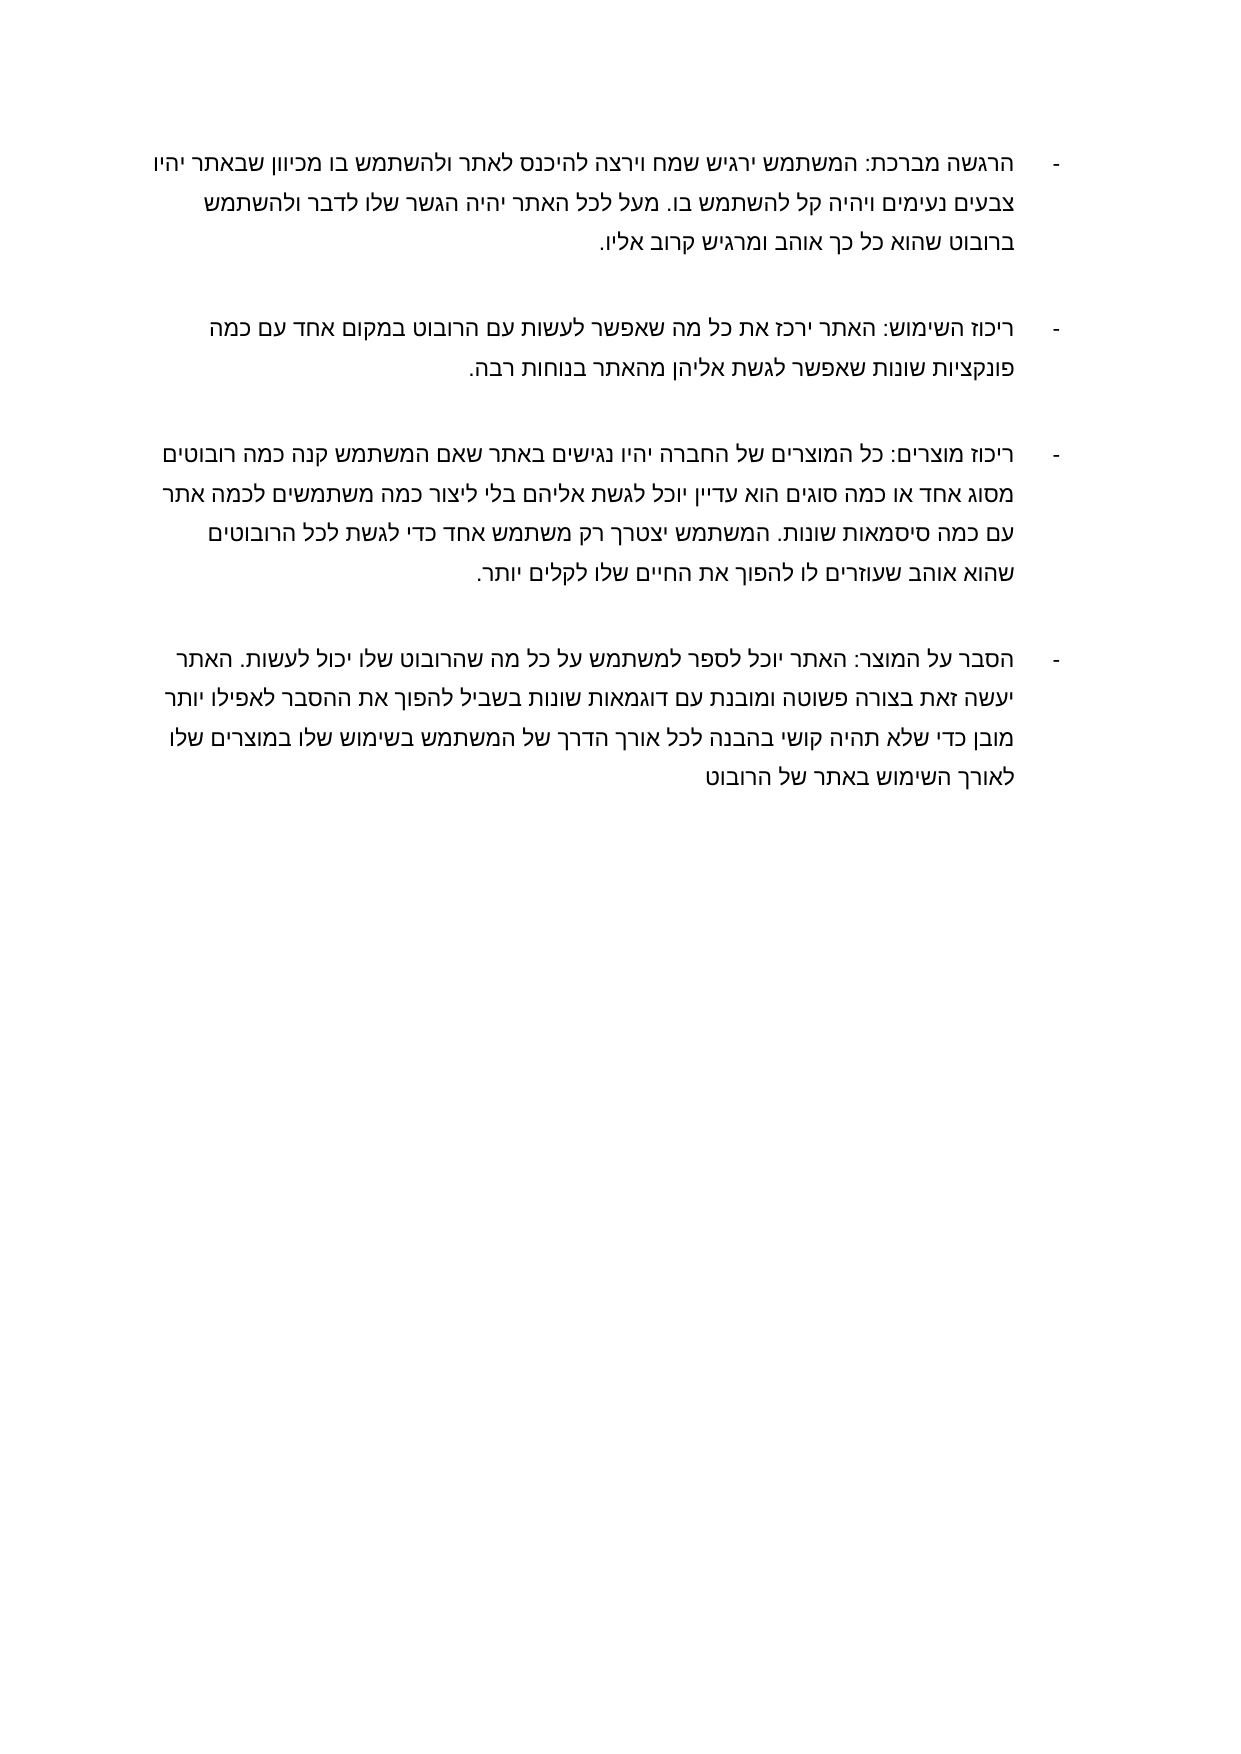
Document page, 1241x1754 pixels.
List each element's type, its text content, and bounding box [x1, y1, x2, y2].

list ריכוז השימוש: האתר ירכז את כל מה שאפשר לעשות עם הרובוט במקום אחד עם כמה פונקציות שונות שאפשר לגשת אליהן מהאתר בנוחות רבה. [150, 315, 1053, 381]
list ריכוז מוצרים: כל המוצרים של החברה יהיו נגישים באתר שאם המשתמש קנה כמה רובוטים מסוג אחד או כמה סוגים הוא עדיין יוכל לגשת אליהם בלי ליצור כמה משתמשים לכמה אתר עם כמה סיסמאות שונות. המשתמש יצטרך רק משתמש אחד כדי לגשת לכל הרובוטים שהוא אוהב שעוזרים לו להפוך את החיים שלו לקלים יותר. [150, 441, 1053, 586]
list הרגשה מברכת: המשתמש ירגיש שמח וירצה להיכנס לאתר ולהשתמש בו מכיוון שבאתר יהיו צבעים נעימים ויהיה קל להשתמש בו. מעל לכל האתר יהיה הגשר שלו לדבר ולהשתמש ברובוט שהוא כל כך אוהב ומרגיש קרוב אליו. [150, 150, 1053, 255]
list הסבר על המוצר: האתר יוכל לספר למשתמש על כל מה שהרובוט שלו יכול לעשות. האתר יעשה זאת בצורה פשוטה ומובנת עם דוגמאות שונות בשביל להפוך את ההסבר לאפילו יותר מובן כדי שלא תהיה קושי בהבנה לכל אורך הדרך של המשתמש בשימוש שלו במוצרים שלו לאורך השימוש באתר של הרובוט [150, 646, 1053, 791]
